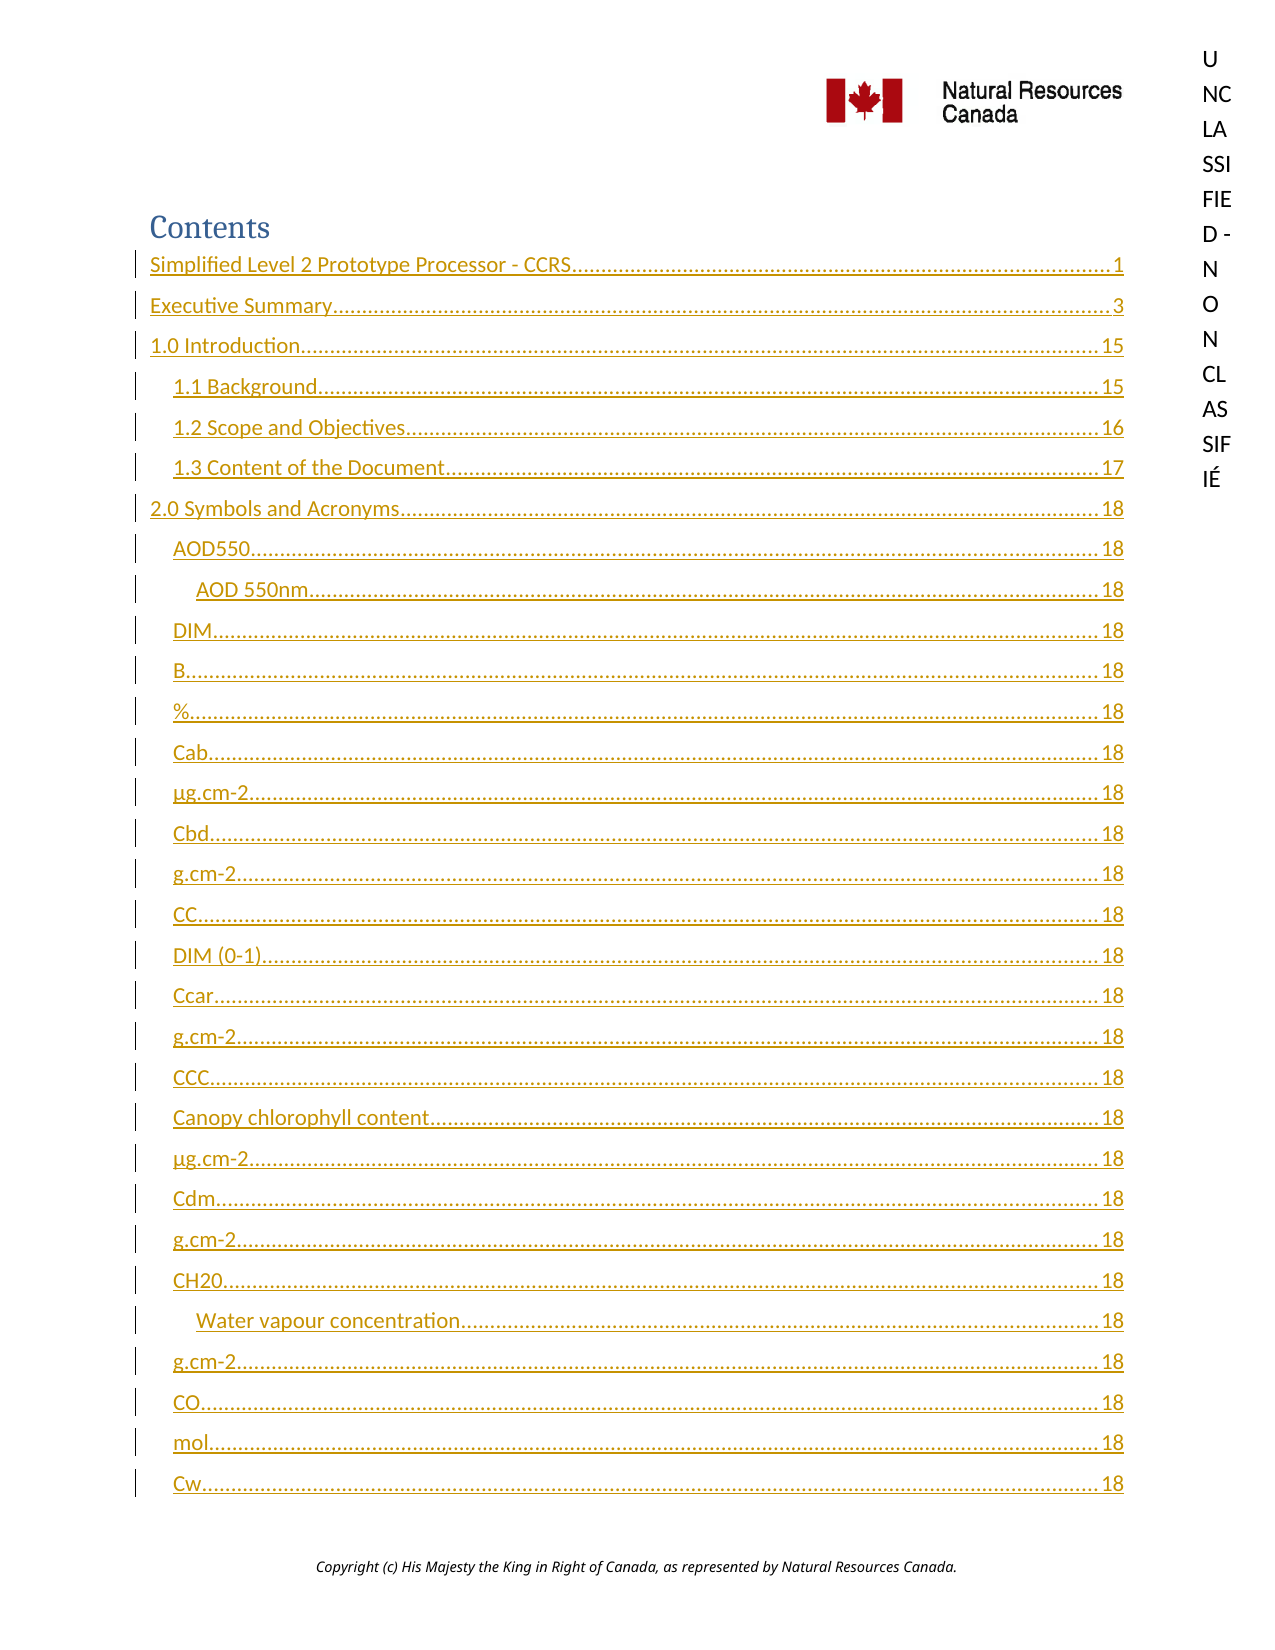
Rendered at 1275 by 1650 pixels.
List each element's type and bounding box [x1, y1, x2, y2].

picture [823, 73, 1125, 127]
